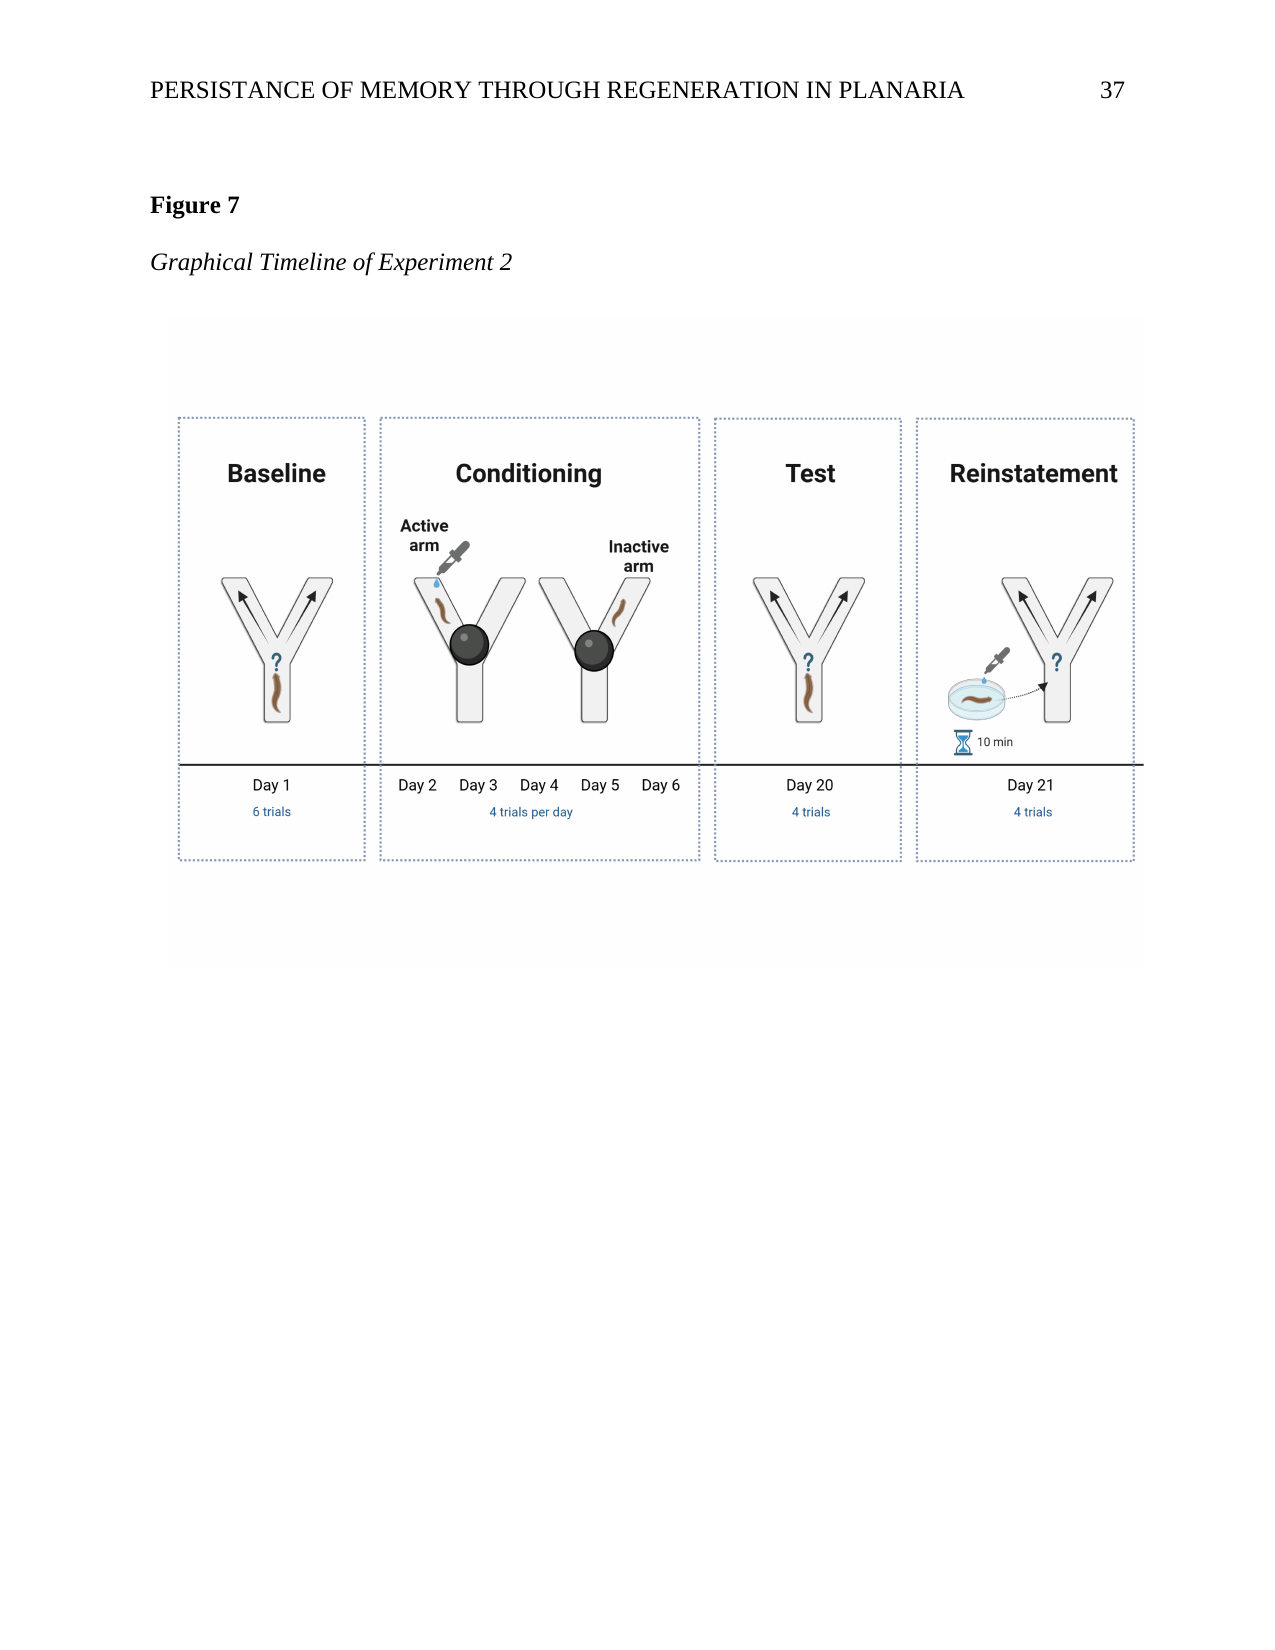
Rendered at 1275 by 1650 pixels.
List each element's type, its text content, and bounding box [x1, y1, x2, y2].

picture [168, 317, 1144, 968]
title Figure 7 [150, 190, 1125, 219]
text Graphical Timeline of Experiment 2 [150, 247, 1125, 276]
